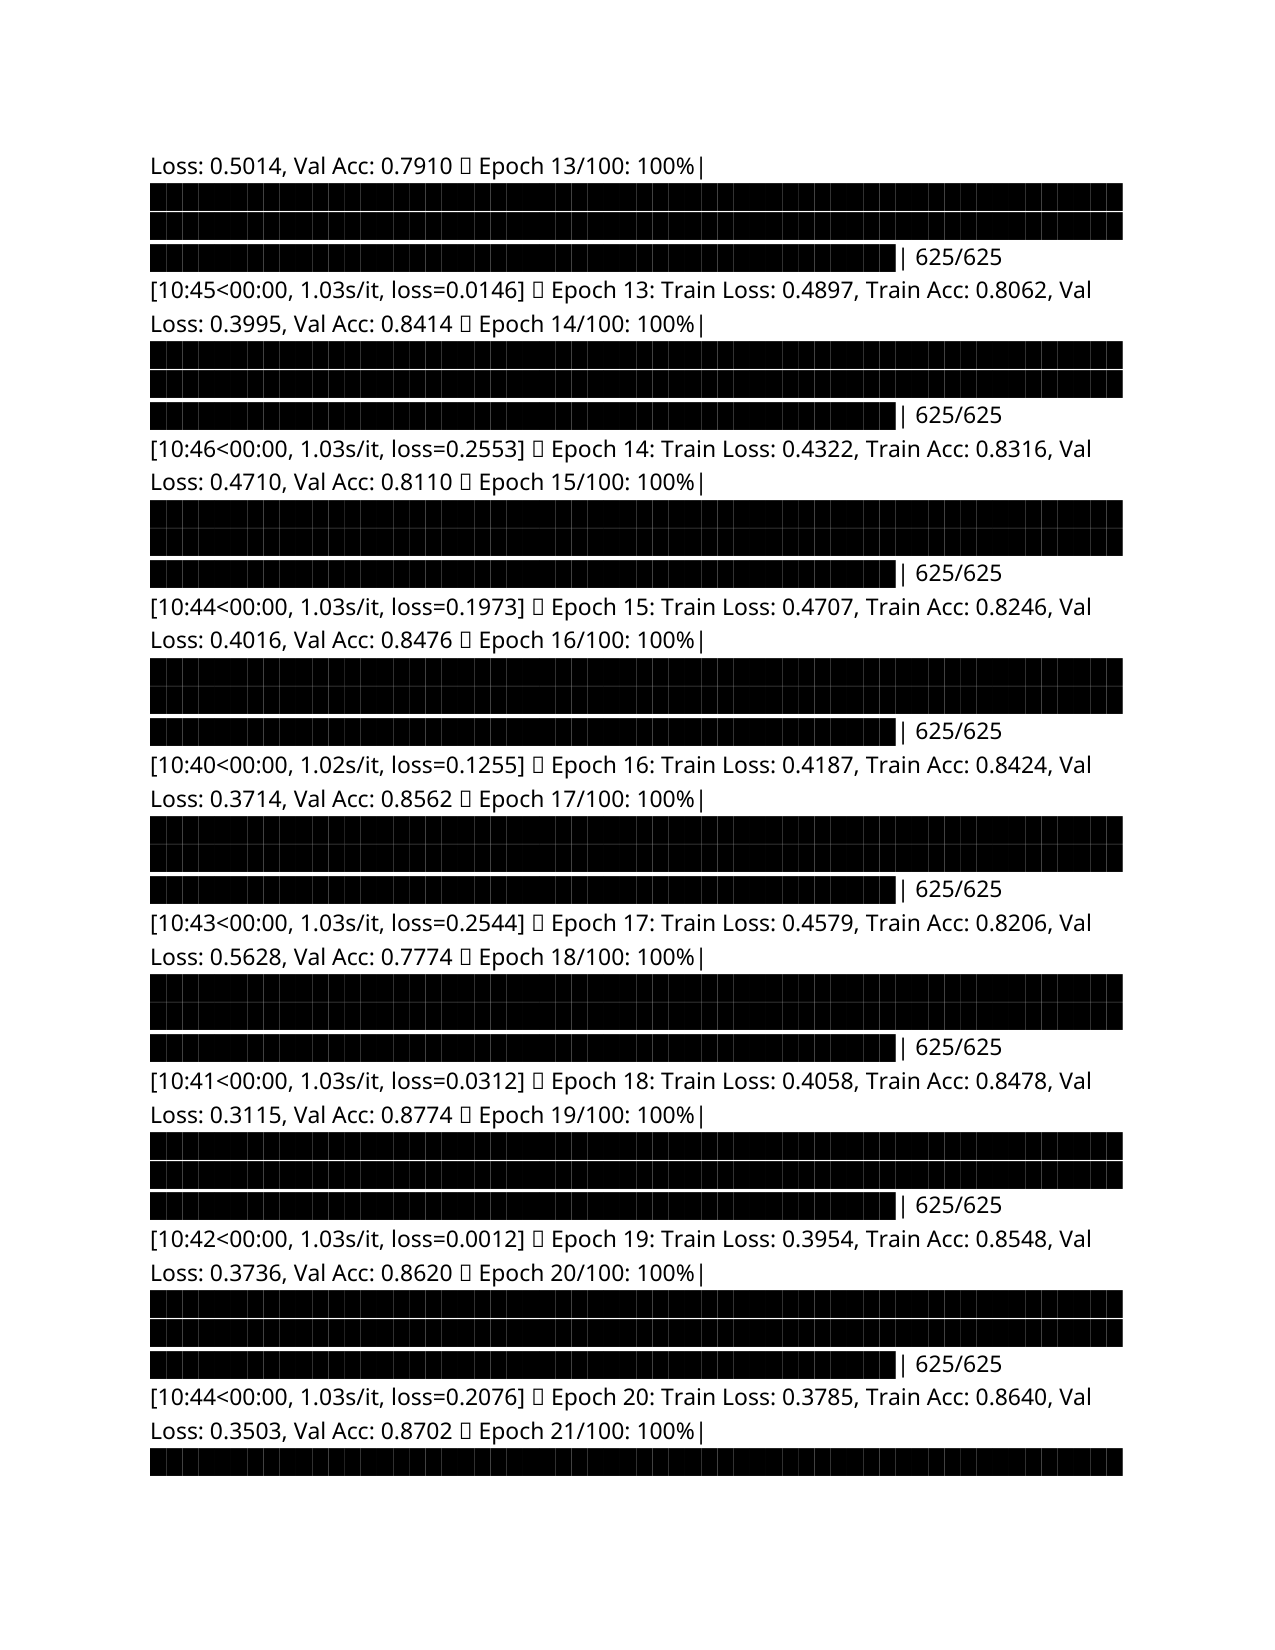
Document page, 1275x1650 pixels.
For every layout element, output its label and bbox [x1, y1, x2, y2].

text [150, 150, 1125, 1475]
